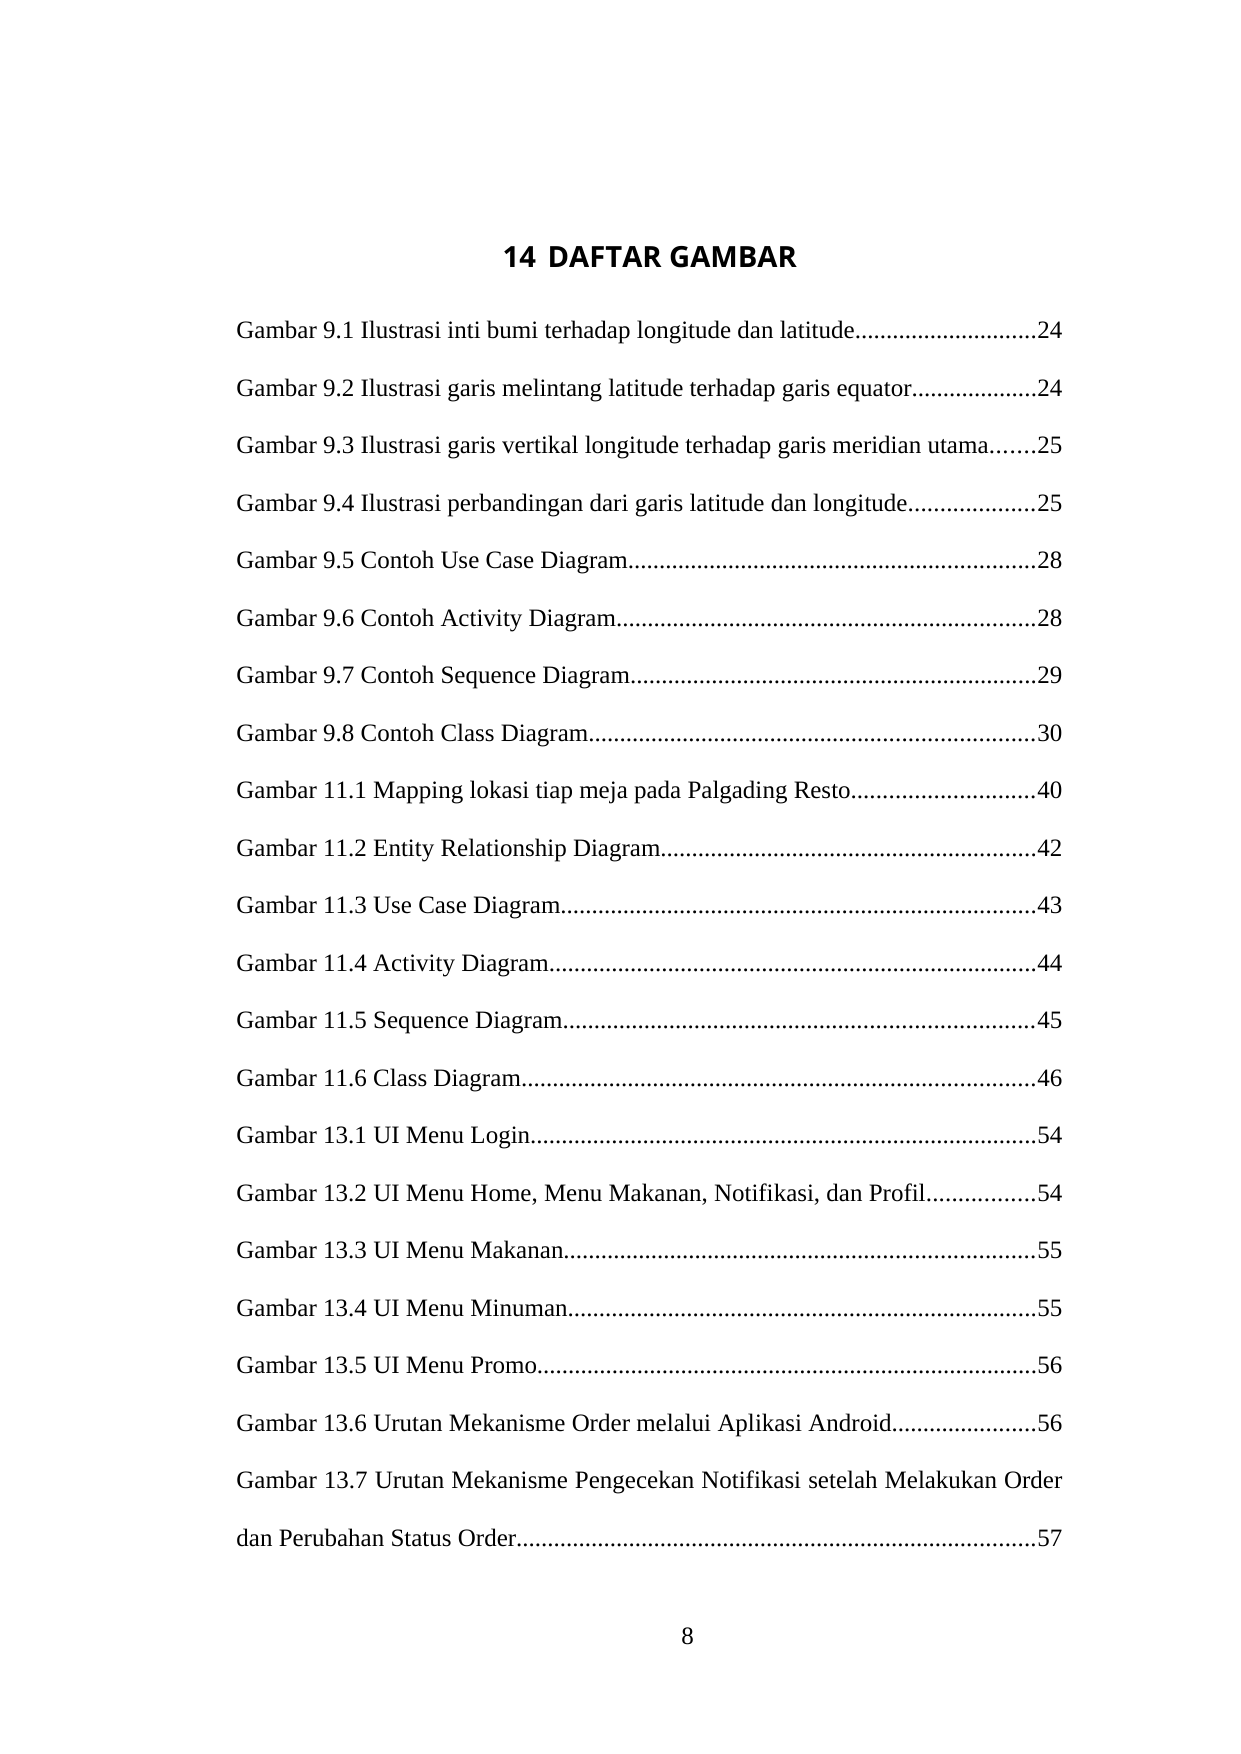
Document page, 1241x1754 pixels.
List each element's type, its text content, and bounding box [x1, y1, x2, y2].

text Gambar 13.4 UI Menu Minuman 55 [236, 1293, 1063, 1322]
text Gambar 9.4 Ilustrasi perbandingan dari garis latitude dan longitude 25 [236, 488, 1063, 517]
text Gambar 9.7 Contoh Sequence Diagram 29 [236, 661, 1063, 689]
text Gambar 13.5 UI Menu Promo 56 [236, 1351, 1063, 1379]
text Gambar 13.2 UI Menu Home, Menu Makanan, Notifikasi, dan Profil 54 [236, 1178, 1063, 1207]
text Gambar 11.3 Use Case Diagram 43 [236, 891, 1063, 919]
text Gambar 9.6 Contoh Activity Diagram 28 [236, 603, 1063, 632]
text Gambar 11.6 Class Diagram 46 [236, 1063, 1063, 1092]
text Gambar 9.5 Contoh Use Case Diagram 28 [236, 546, 1063, 574]
text Gambar 13.1 UI Menu Login 54 [236, 1121, 1063, 1149]
text Gambar 9.8 Contoh Class Diagram 30 [236, 718, 1063, 747]
text Gambar 13.3 UI Menu Makanan 55 [236, 1236, 1063, 1264]
text Gambar 11.1 Mapping lokasi tiap meja pada Palgading Resto 40 [236, 776, 1063, 804]
text Gambar 13.7 Urutan Mekanisme Pengecekan Notifikasi setelah Melakukan Order dan Perubahan Status Order 57 [236, 1466, 1063, 1552]
text Gambar 11.5 Sequence Diagram 45 [236, 1006, 1063, 1034]
text Gambar 11.2 Entity Relationship Diagram 42 [236, 833, 1063, 862]
text Gambar 11.4 Activity Diagram 44 [236, 948, 1063, 977]
text Gambar 9.1 Ilustrasi inti bumi terhadap longitude dan latitude 24 [236, 316, 1063, 344]
text Gambar 13.6 Urutan Mekanisme Order melalui Aplikasi Android 56 [236, 1408, 1063, 1437]
subtitle DAFTAR GAMBAR [236, 236, 1063, 276]
text Gambar 9.3 Ilustrasi garis vertikal longitude terhadap garis meridian utama 25 [236, 431, 1063, 459]
text Gambar 9.2 Ilustrasi garis melintang latitude terhadap garis equator 24 [236, 373, 1063, 402]
